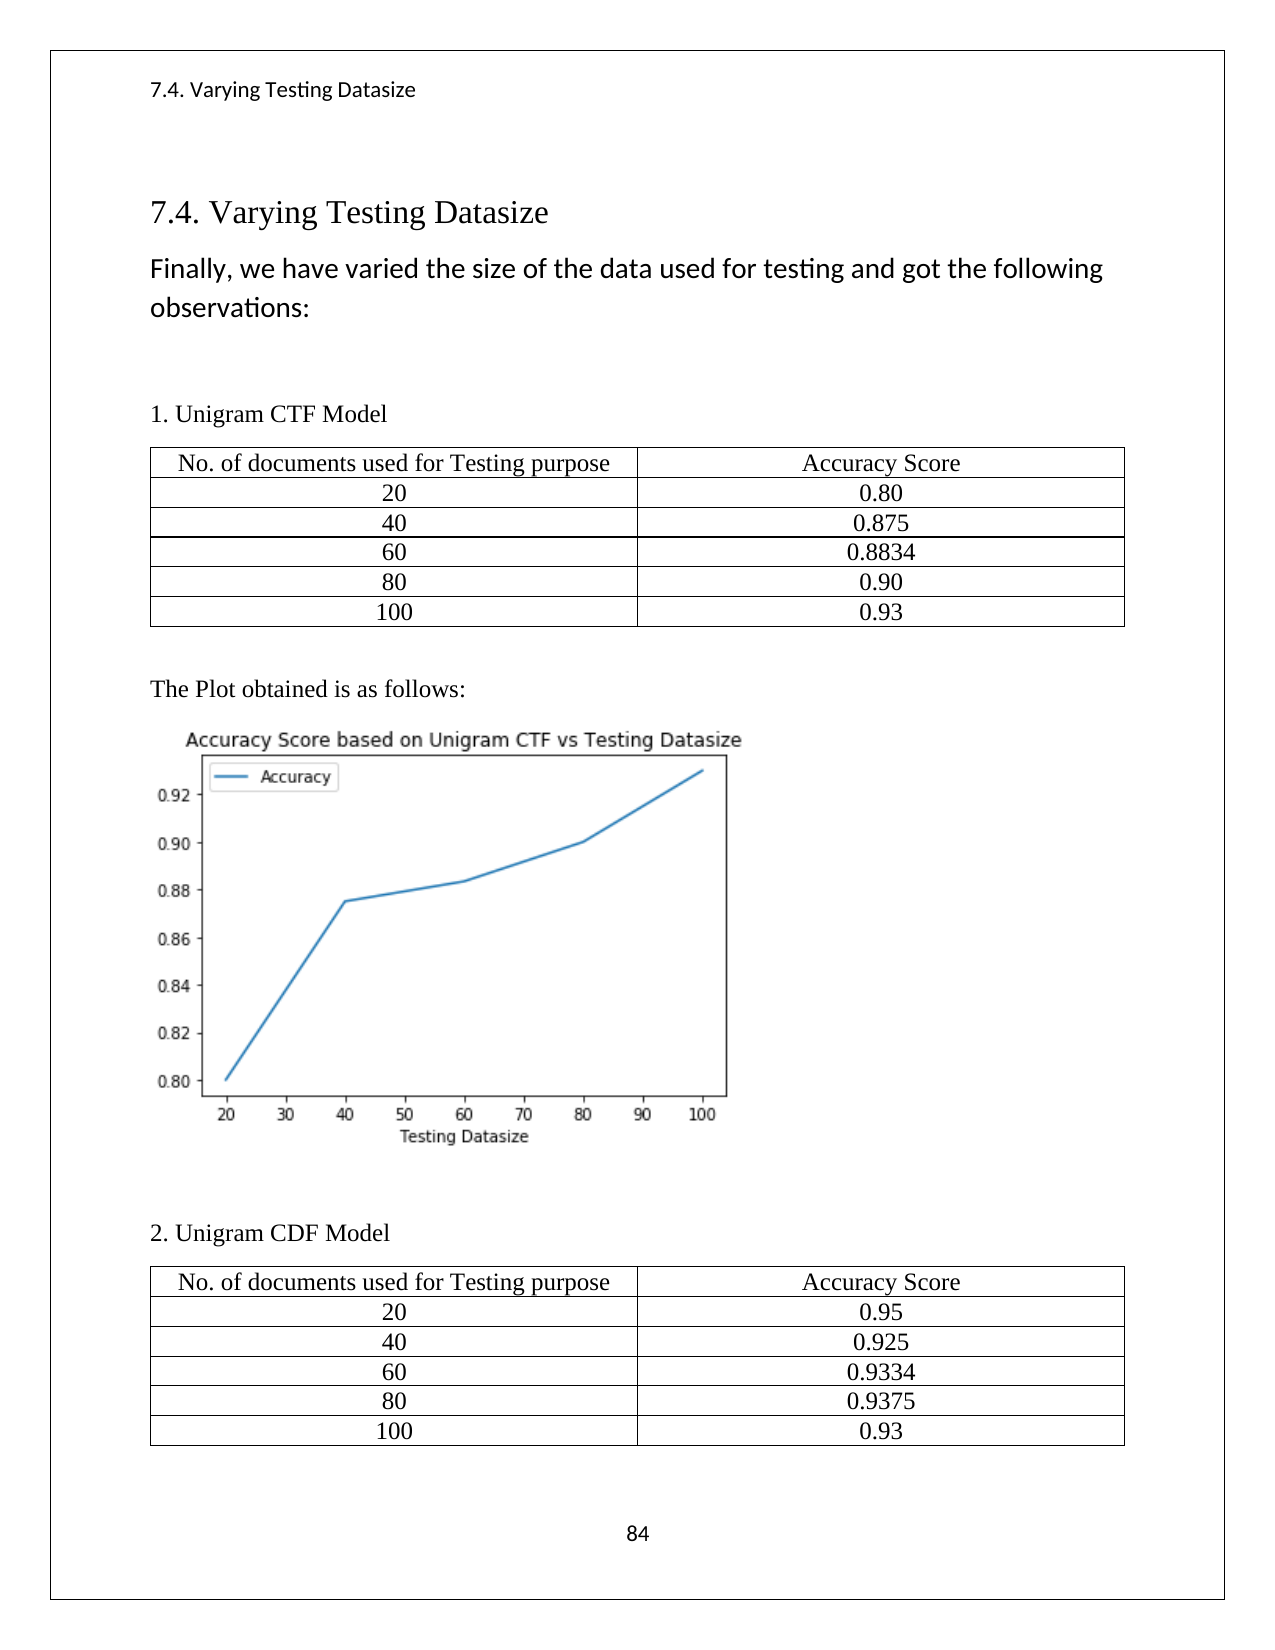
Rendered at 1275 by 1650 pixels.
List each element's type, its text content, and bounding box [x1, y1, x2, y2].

table_cell 100 [151, 597, 637, 626]
table_cell 0.925 [638, 1327, 1124, 1356]
picture [150, 722, 762, 1152]
text 7.4. Varying Testing Datasize [150, 193, 1125, 231]
table_cell 80 [151, 1386, 637, 1415]
table_cell 20 [151, 1297, 637, 1326]
table_cell 0.90 [638, 567, 1124, 596]
table_cell 20 [151, 478, 637, 507]
table_header Accuracy Score [638, 1267, 1124, 1296]
table_cell 0.95 [638, 1297, 1124, 1326]
table_cell 0.9375 [638, 1386, 1124, 1415]
text Finally, we have varied the size of the data used for testing and got the following observations: [150, 251, 1125, 325]
table_cell 0.875 [638, 508, 1124, 536]
table_cell 0.80 [638, 478, 1124, 507]
table_cell 80 [151, 567, 637, 596]
text 2. Unigram CDF Model [150, 1218, 1125, 1247]
table_header Accuracy Score [638, 448, 1124, 477]
table_cell 0.93 [638, 1416, 1124, 1445]
text The Plot obtained is as follows: [150, 674, 1125, 703]
table_cell 60 [151, 1357, 637, 1385]
table_header No. of documents used for Testing purpose [151, 448, 637, 477]
table_header No. of documents used for Testing purpose [151, 1267, 637, 1296]
table_cell 0.9334 [638, 1357, 1124, 1385]
table_cell 40 [151, 1327, 637, 1356]
table_cell 0.8834 [638, 538, 1124, 566]
table_cell 60 [151, 538, 637, 566]
table_cell 100 [151, 1416, 637, 1445]
table_cell 40 [151, 508, 637, 536]
table_cell 0.93 [638, 597, 1124, 626]
text 1. Unigram CTF Model [150, 399, 1125, 428]
